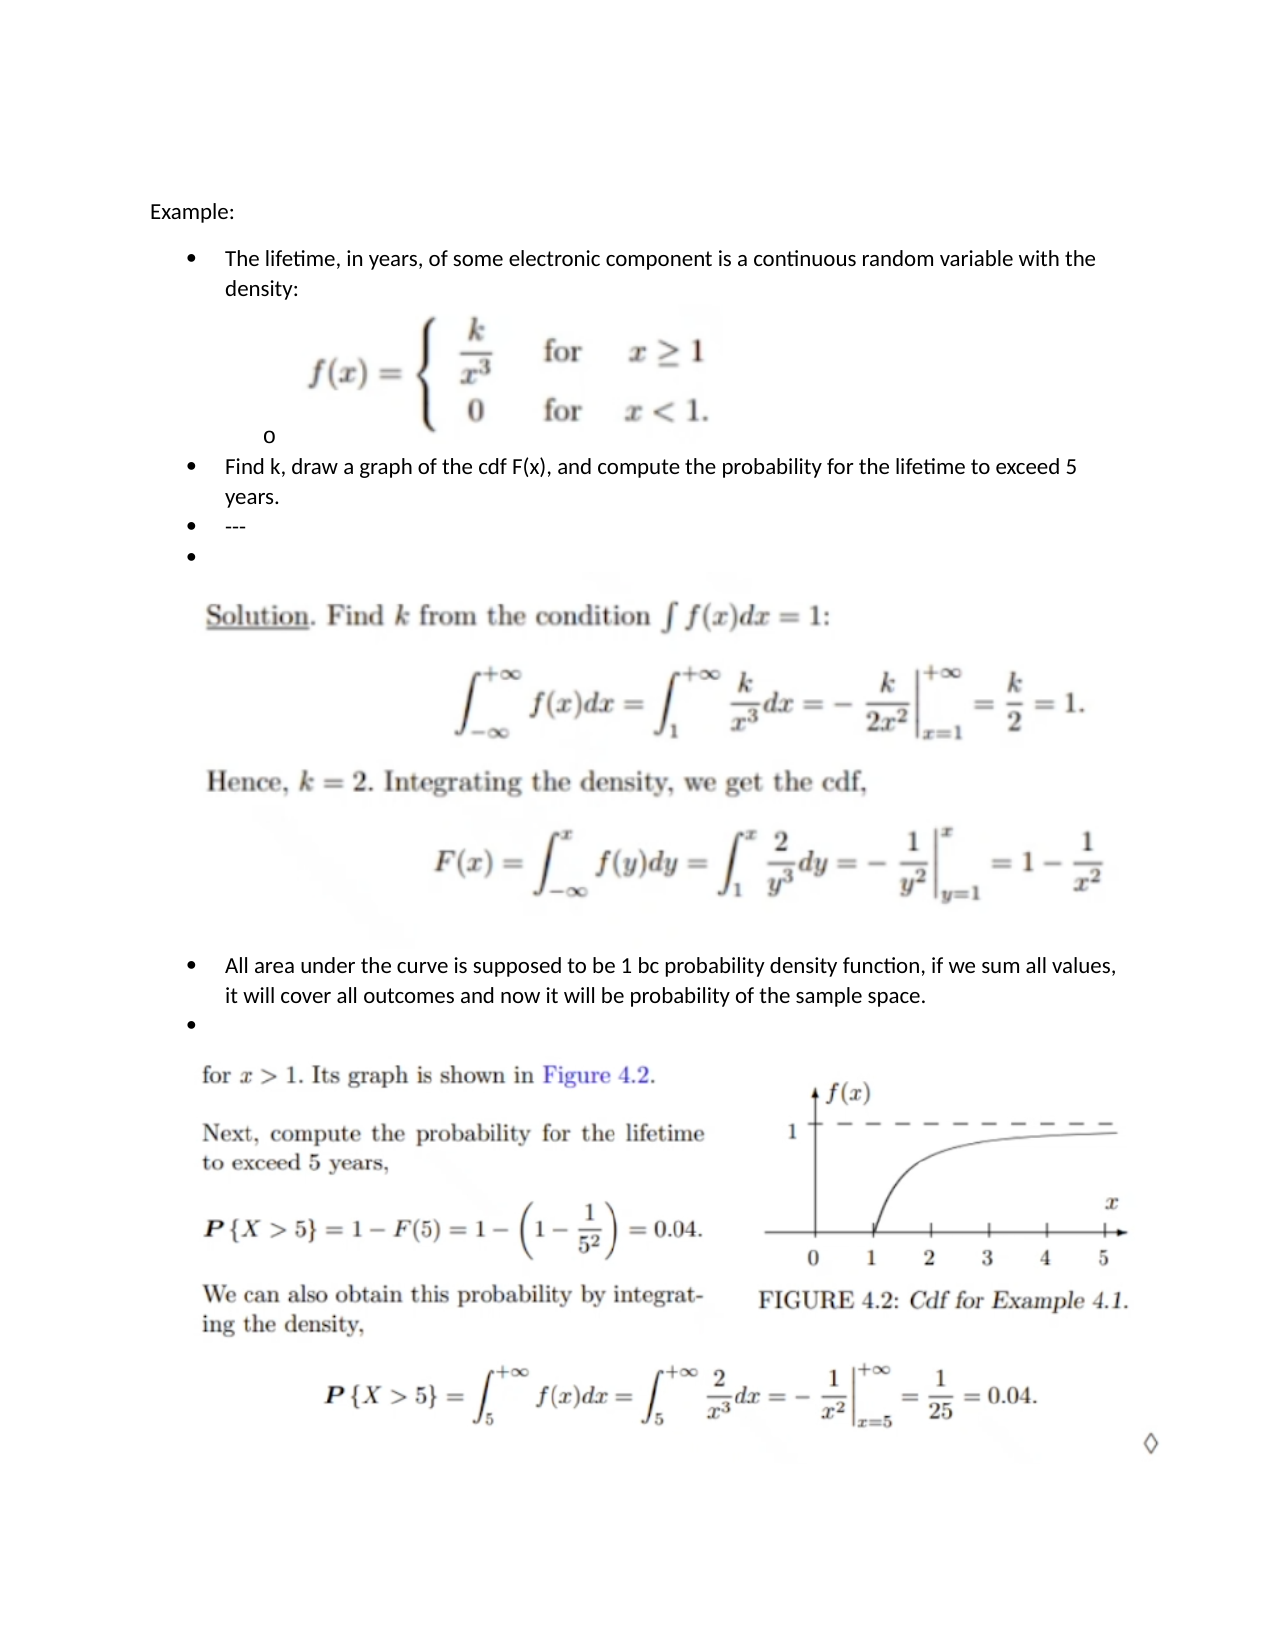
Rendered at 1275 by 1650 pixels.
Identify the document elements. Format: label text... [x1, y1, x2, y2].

picture [187, 572, 1163, 949]
picture [187, 1041, 1163, 1464]
text Example: [150, 197, 1125, 225]
list All area under the curve is supposed to be 1 bc probability density function, if we sum all values, it will cover all outcomes and now it will be probability of the sample space. [187, 951, 1125, 1009]
list Find k, draw a graph of the cdf F(x), and compute the probability for the lifetime to exceed 5 years. [187, 452, 1125, 510]
list --- [187, 512, 1125, 541]
list The lifetime, in years, of some electronic component is a continuous random variable with the density: [187, 244, 1125, 302]
picture [300, 304, 724, 444]
